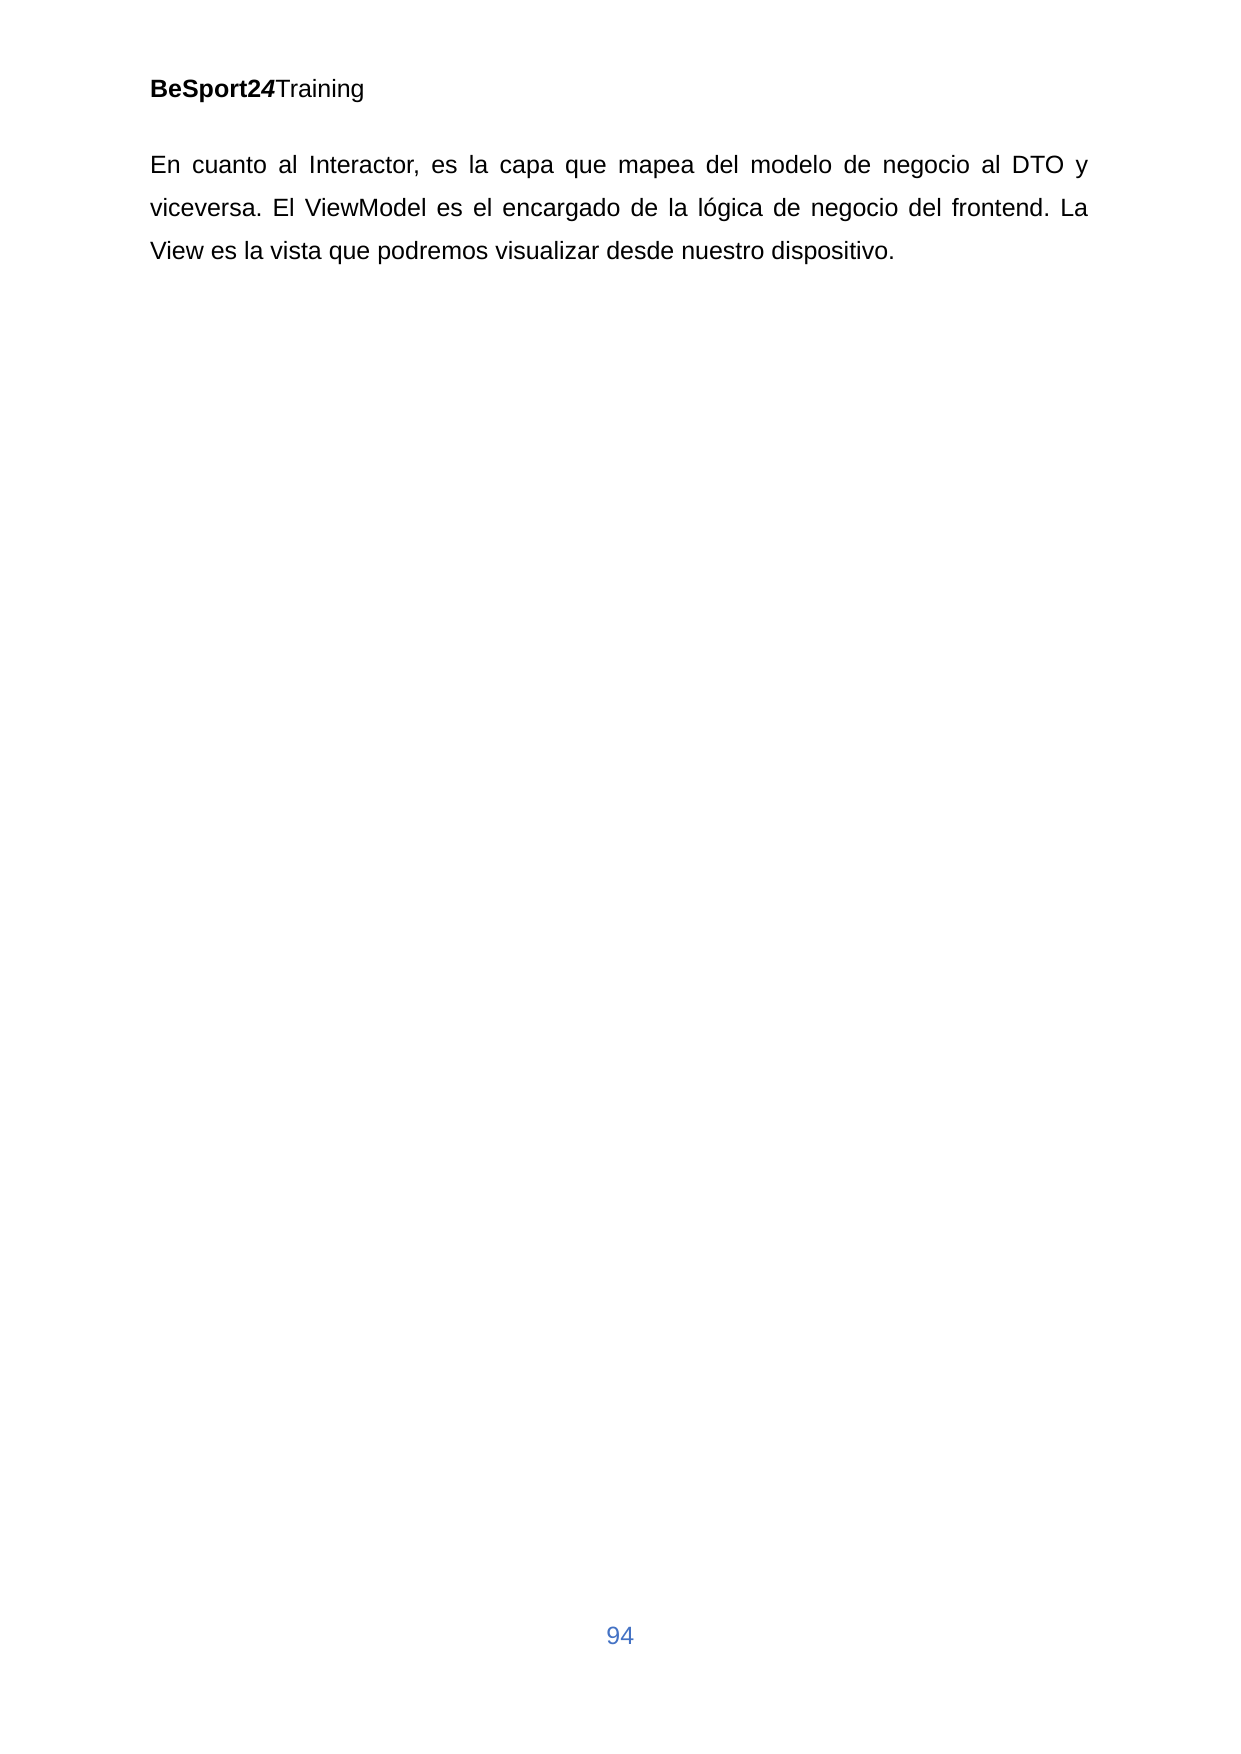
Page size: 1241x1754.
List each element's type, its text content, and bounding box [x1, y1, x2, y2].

text En cuanto al Interactor, es la capa que mapea del modelo de negocio al DTO y viceversa. El ViewModel es el encargado de la lógica de negocio del frontend. La View es la vista que podremos visualizar desde nuestro dispositivo. [150, 150, 1090, 265]
